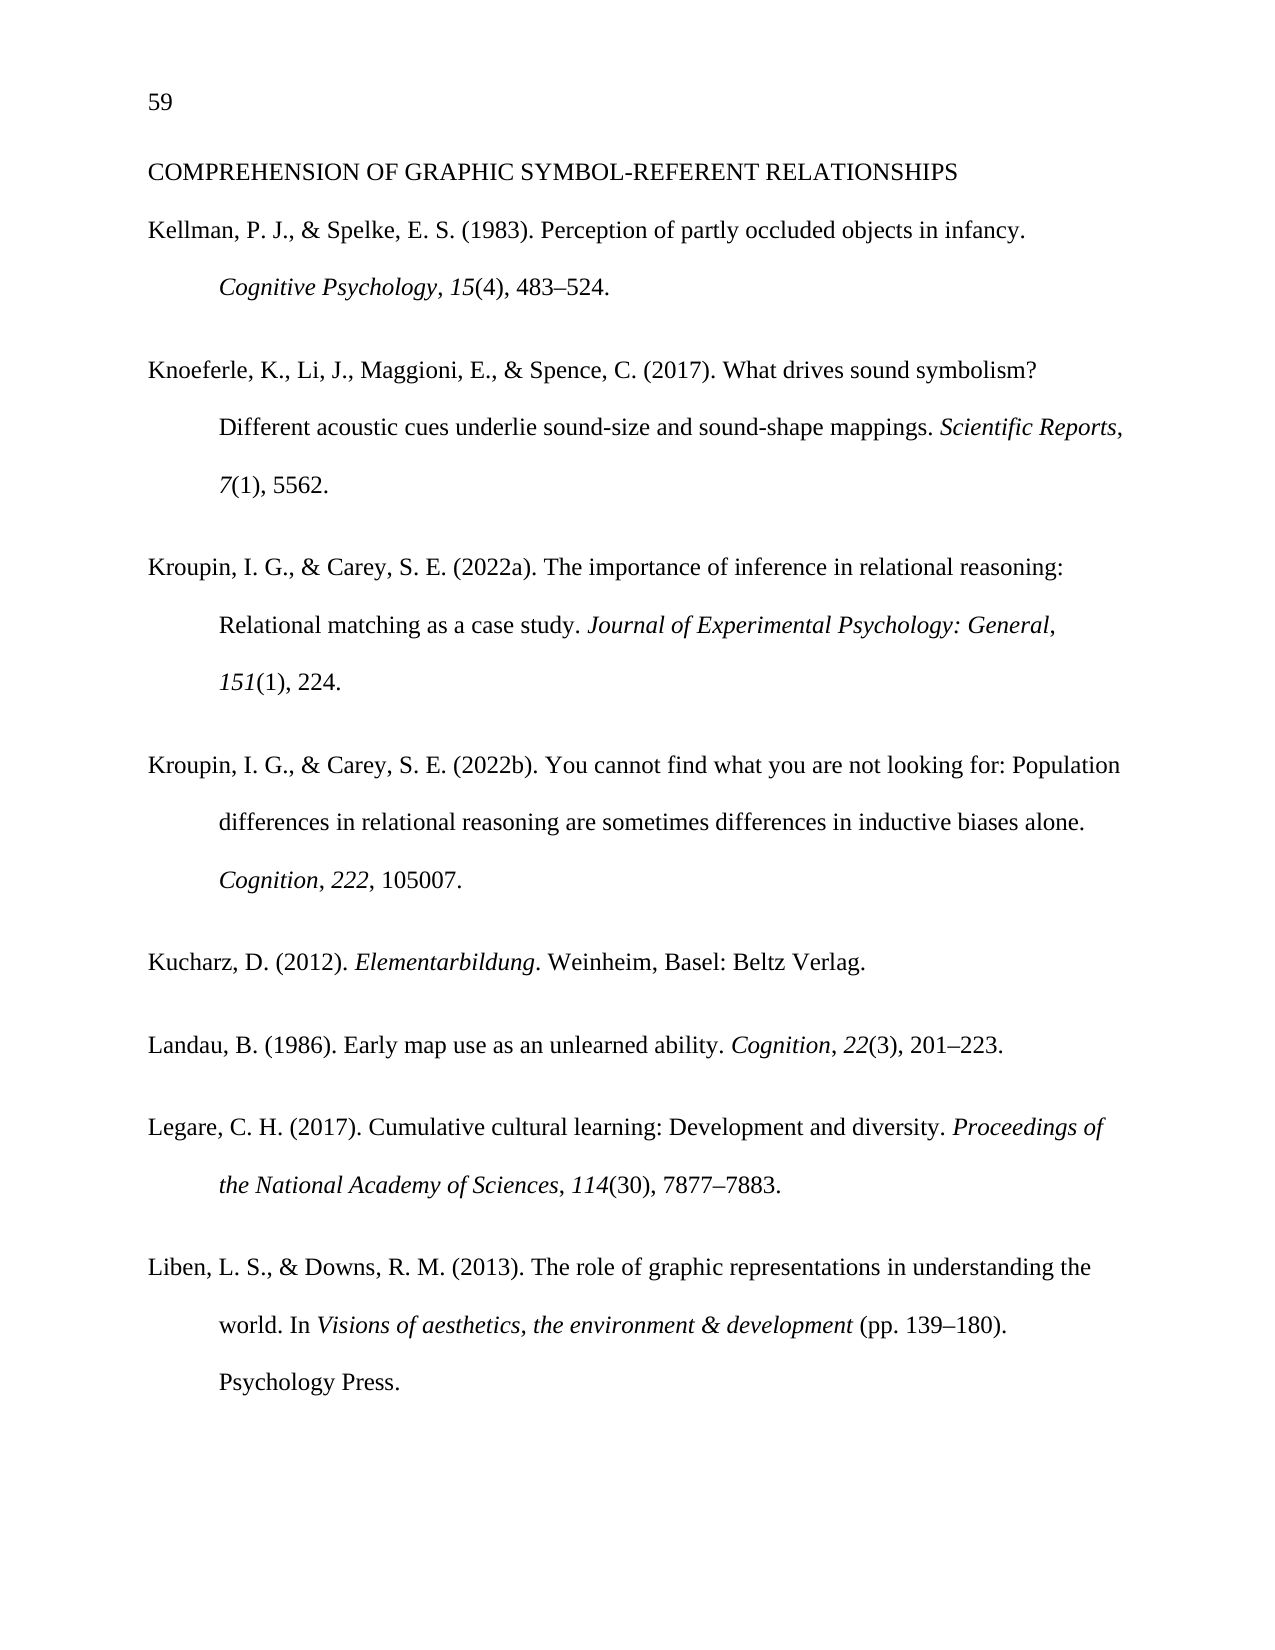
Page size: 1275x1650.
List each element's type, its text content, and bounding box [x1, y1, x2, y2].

text Knoeferle, K., Li, J., Maggioni, E., & Spence, C. (2017). What drives sound symbolism? Different acoustic cues underlie sound-size and sound-shape mappings. Scientific Reports, 7(1), 5562. [148, 355, 1127, 499]
text Liben, L. S., & Downs, R. M. (2013). The role of graphic representations in understanding the world. In Visions of aesthetics, the environment & development (pp. 139–180). Psychology Press. [148, 1252, 1127, 1396]
text Kroupin, I. G., & Carey, S. E. (2022b). You cannot find what you are not looking for: Population differences in relational reasoning are sometimes differences in inductive biases alone. Cognition, 222, 105007. [148, 750, 1127, 894]
text Kucharz, D. (2012). Elementarbildung. Weinheim, Basel: Beltz Verlag. [148, 947, 1127, 976]
text Landau, B. (1986). Early map use as an unlearned ability. Cognition, 22(3), 201–223. [148, 1030, 1127, 1059]
text Kroupin, I. G., & Carey, S. E. (2022a). The importance of inference in relational reasoning: Relational matching as a case study. Journal of Experimental Psychology: General, 151(1), 224. [148, 552, 1127, 696]
text Kellman, P. J., & Spelke, E. S. (1983). Perception of partly occluded objects in infancy. Cognitive Psychology, 15(4), 483–524. [148, 215, 1127, 301]
text Legare, C. H. (2017). Cumulative cultural learning: Development and diversity. Proceedings of the National Academy of Sciences, 114(30), 7877–7883. [148, 1112, 1127, 1199]
